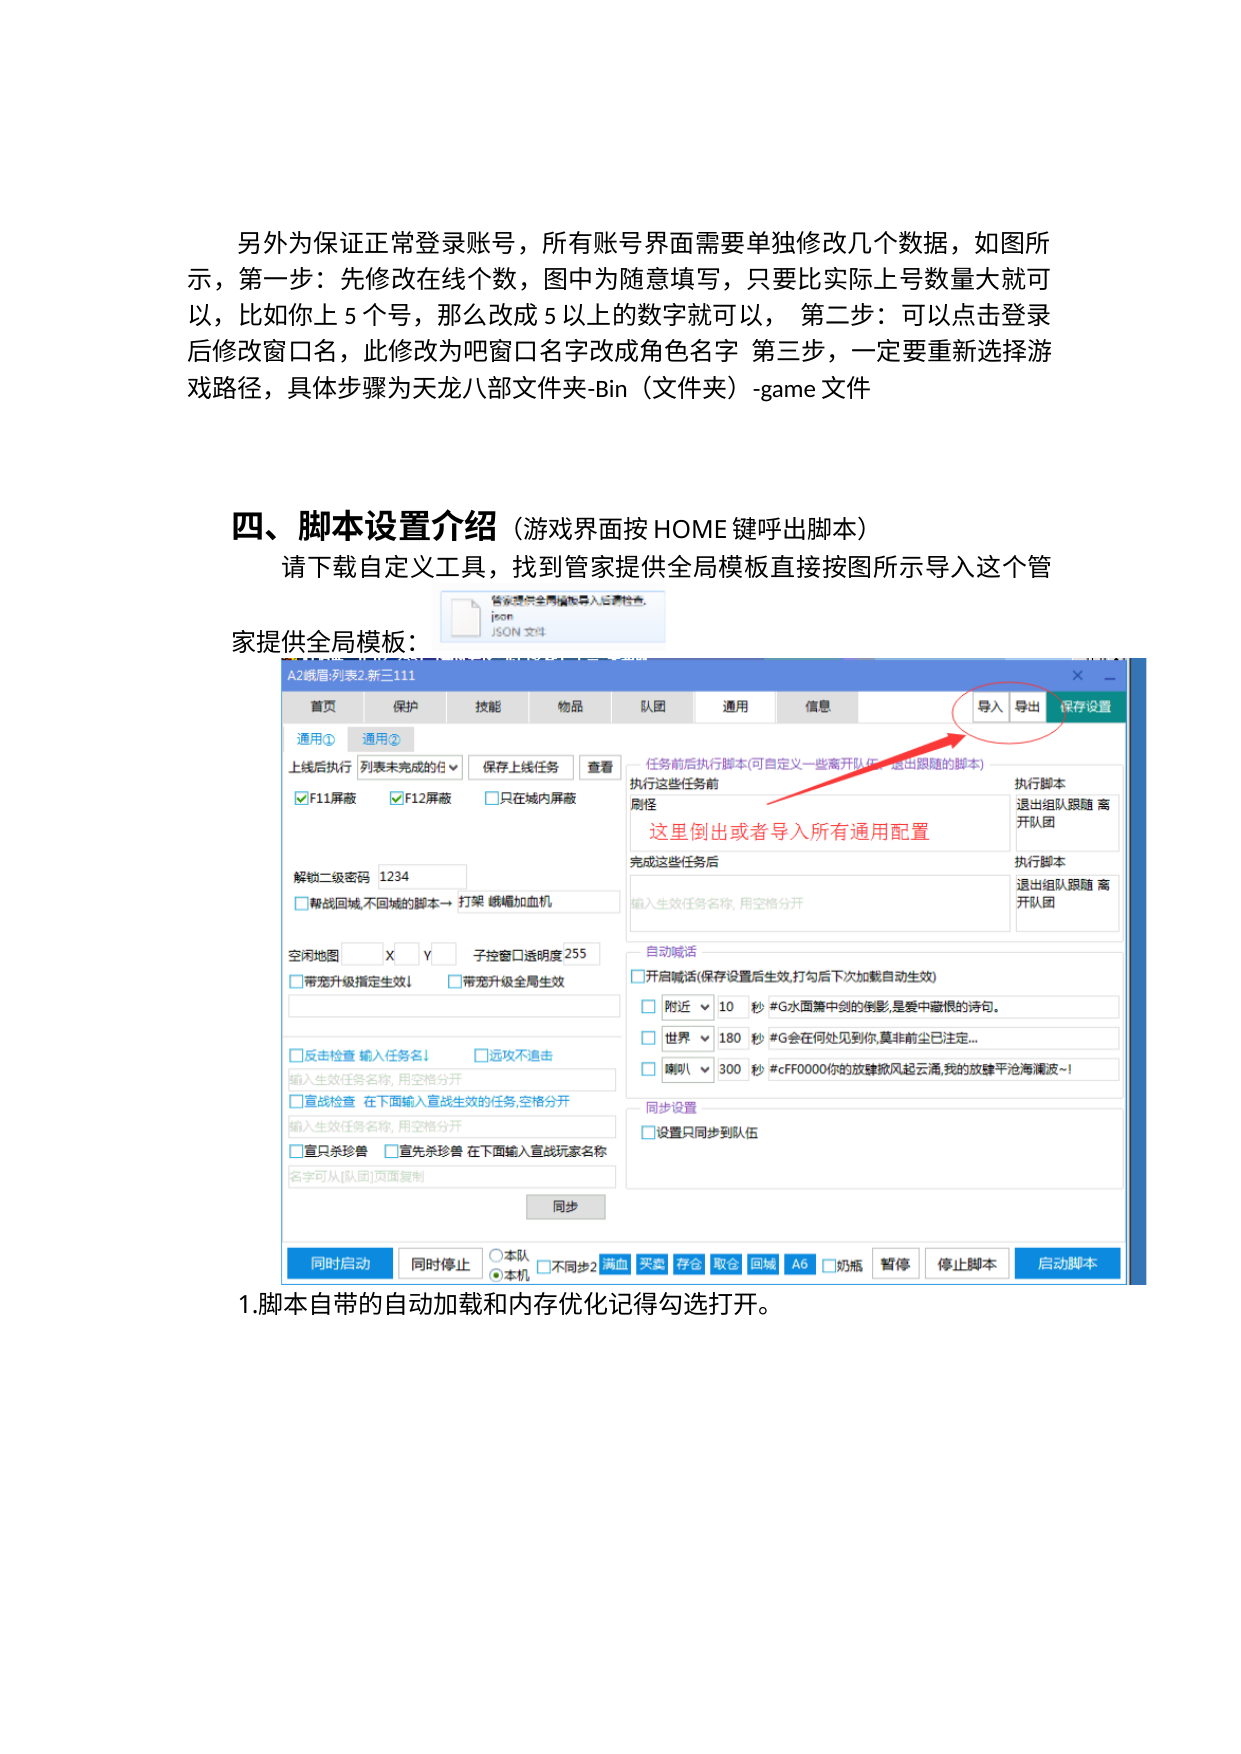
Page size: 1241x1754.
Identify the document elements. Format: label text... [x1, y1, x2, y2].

picture [281, 658, 1147, 1285]
text 四、脚本设置介绍（游戏界面按HOME键呼出脚本） [231, 499, 1053, 548]
text 1.脚本自带的自动加载和内存优化记得勾选打开。 [187, 1285, 1053, 1321]
text 请下载自定义工具，找到管家提供全局模板直接按图所示导入这个管家提供全局模板： [231, 548, 1053, 658]
text 另外为保证正常登录账号，所有账号界面需要单独修改几个数据，如图所示，第一步：先修改在线个数，图中为随意填写，只要比实际上号数量大就可以，比如你上5个号，那么改成5以上的数字就可以， 第二步：可以点击登录后修改窗口名，此修改为吧窗口名字改成角色名字 第三步，一定要重新选择游戏路径，具体步骤为天龙八部文件夹-Bin（文件夹）-game文件 [187, 223, 1053, 404]
